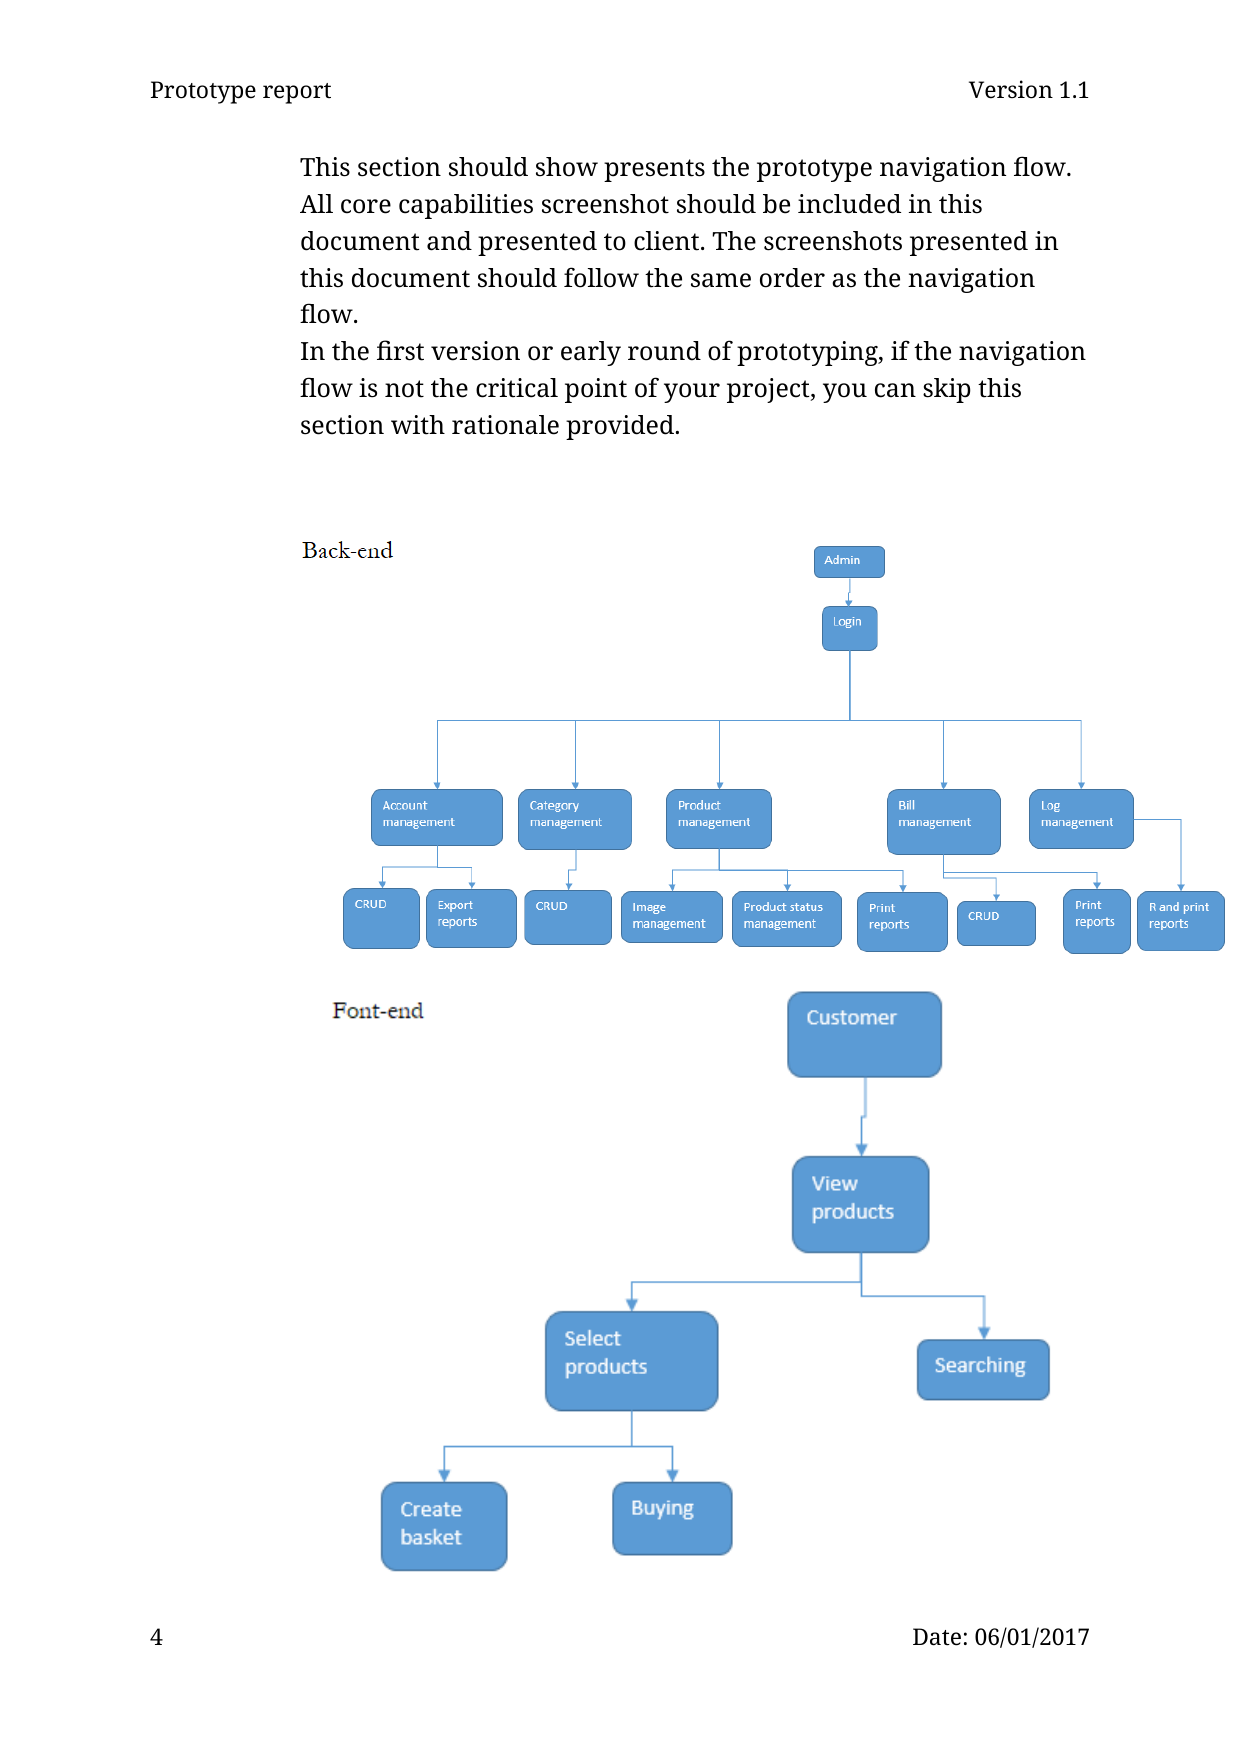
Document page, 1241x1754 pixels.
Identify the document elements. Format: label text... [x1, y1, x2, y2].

list This section should show presents the prototype navigation flow. All core capabilities screenshot should be included in this document and presented to client. The screenshots presented in this document should follow the same order as the navigation flow. [300, 150, 1090, 331]
list In the first version or early round of prototyping, if the navigation flow is not the critical point of your project, you can skip this section with rationale provided. [300, 334, 1090, 441]
picture [300, 517, 1241, 972]
picture [300, 973, 1097, 1598]
